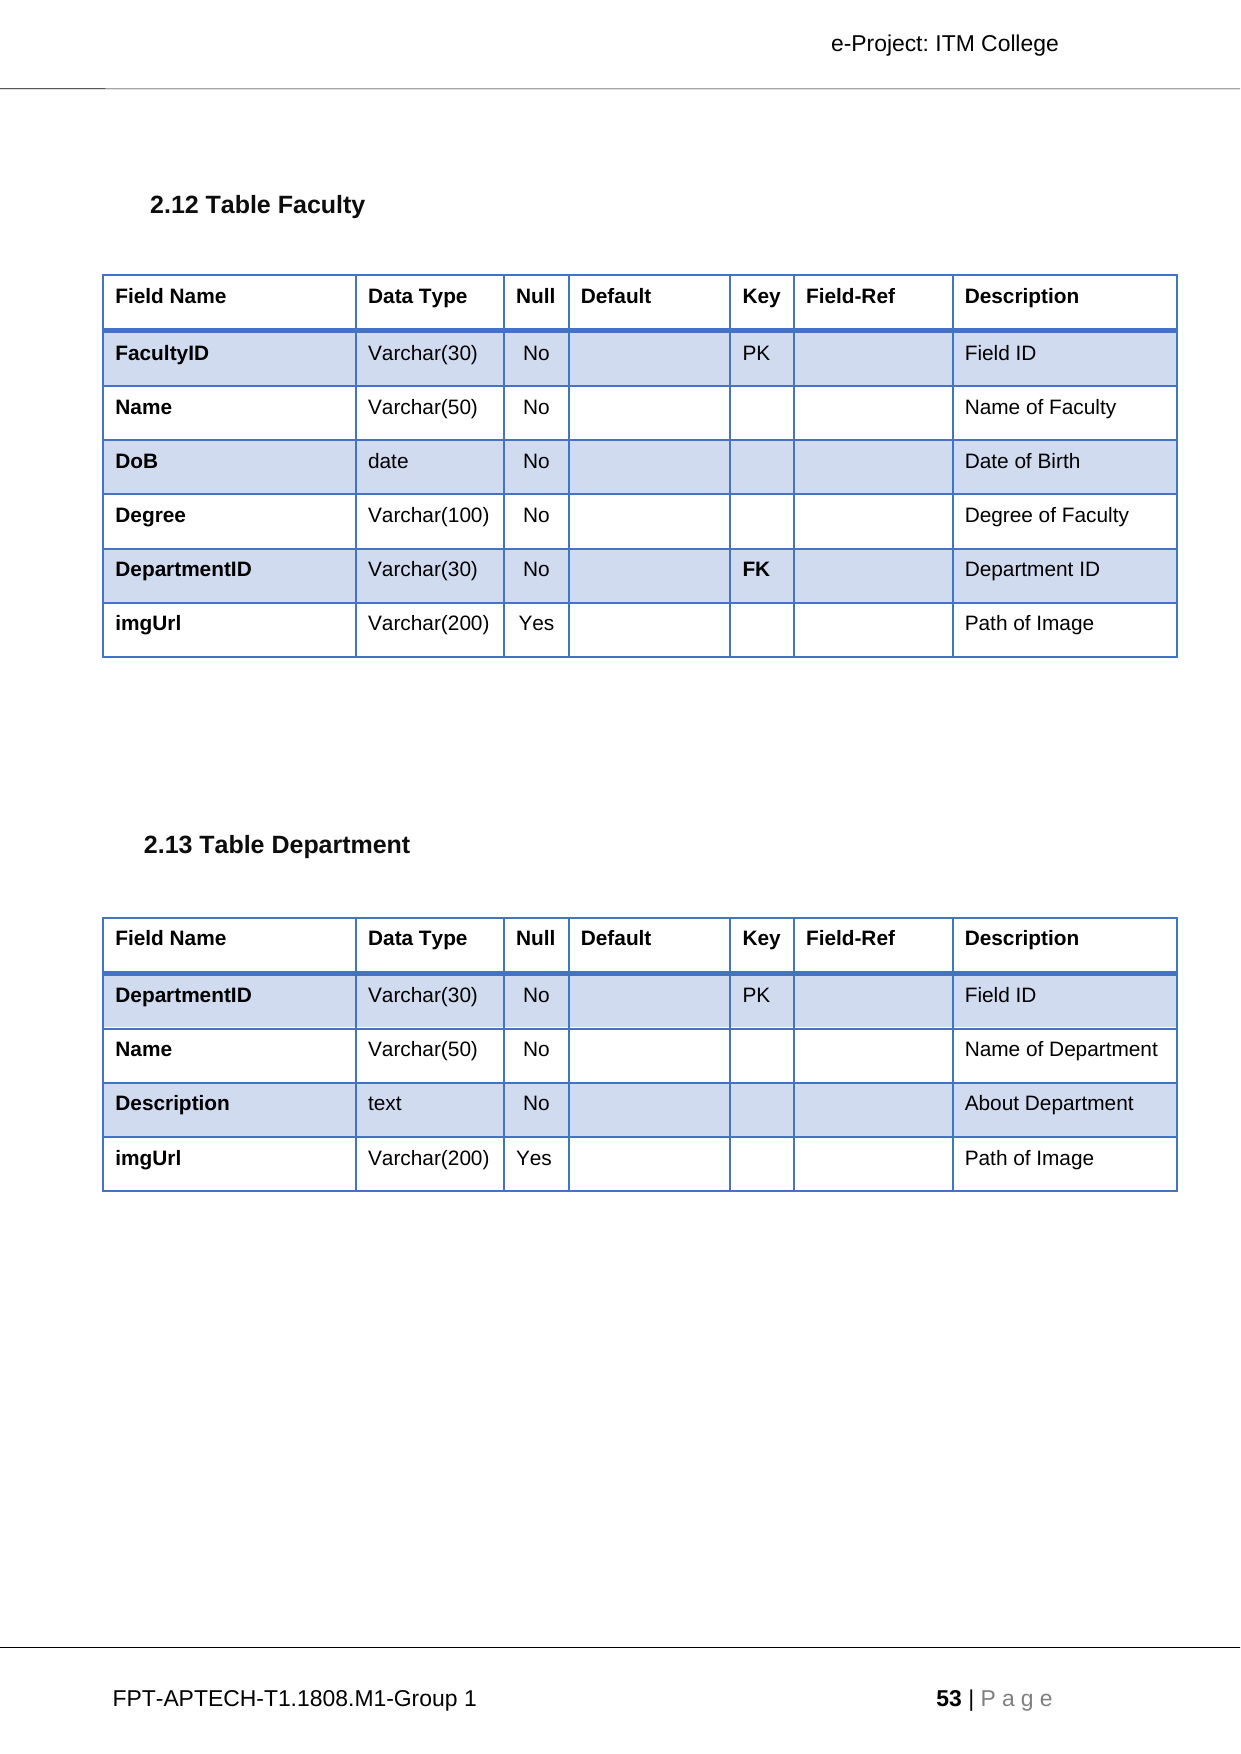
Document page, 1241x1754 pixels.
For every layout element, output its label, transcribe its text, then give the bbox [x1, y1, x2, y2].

table_cell text [357, 1084, 503, 1136]
table_cell No [505, 387, 568, 439]
table_cell Name [104, 1030, 355, 1082]
table_cell No [505, 1084, 568, 1136]
table_cell No [505, 976, 568, 1027]
table_cell imgUrl [104, 604, 355, 656]
table_cell DepartmentID [104, 550, 355, 602]
table_cell imgUrl [104, 1138, 355, 1190]
table_cell No [505, 1030, 568, 1082]
table_header Default [570, 919, 729, 971]
table_cell Degree [104, 495, 355, 547]
table_cell Varchar(50) [357, 1030, 503, 1082]
table_cell Varchar(30) [357, 550, 503, 602]
table_cell Field ID [954, 976, 1176, 1027]
table_header Description [954, 276, 1176, 328]
table_cell Varchar(50) [357, 387, 503, 439]
table_cell [570, 550, 729, 602]
table_cell Varchar(30) [357, 333, 503, 385]
table_cell date [357, 441, 503, 493]
table_cell [795, 550, 952, 602]
table_cell Name of Faculty [954, 387, 1176, 439]
text 2.12 Table Faculty [112, 190, 1162, 219]
table_cell FK [731, 550, 793, 602]
table_cell FacultyID [104, 333, 355, 385]
table_cell [795, 976, 952, 1027]
table_cell Varchar(200) [357, 604, 503, 656]
table_header Data Type [357, 919, 503, 971]
table_cell [795, 604, 952, 656]
text 2.13 Table Department [112, 830, 1162, 859]
table_cell [731, 1138, 793, 1190]
table_cell PK [731, 333, 793, 385]
table_cell Name [104, 387, 355, 439]
table_cell [570, 1138, 729, 1190]
table_cell [795, 1030, 952, 1082]
table_cell [795, 441, 952, 493]
table_cell Varchar(200) [357, 1138, 503, 1190]
table_cell Description [104, 1084, 355, 1136]
table_cell About Department [954, 1084, 1176, 1136]
table_cell [731, 387, 793, 439]
table_cell [795, 1138, 952, 1190]
table_cell Department ID [954, 550, 1176, 602]
table_cell [731, 441, 793, 493]
table_header Field-Ref [795, 919, 952, 971]
table_header Field Name [104, 919, 355, 971]
table_cell Varchar(30) [357, 976, 503, 1027]
table_header Key [731, 276, 793, 328]
table_header Null [505, 919, 568, 971]
table_cell Degree of Faculty [954, 495, 1176, 547]
table_cell Varchar(100) [357, 495, 503, 547]
table_cell PK [731, 976, 793, 1027]
table_cell Field ID [954, 333, 1176, 385]
table_header Null [505, 276, 568, 328]
table_header Description [954, 919, 1176, 971]
table_cell [570, 333, 729, 385]
table_cell No [505, 495, 568, 547]
table_cell [570, 976, 729, 1027]
table_cell [731, 495, 793, 547]
table_cell [570, 495, 729, 547]
table_cell Name of Department [954, 1030, 1176, 1082]
table_cell Date of Birth [954, 441, 1176, 493]
table_cell [795, 387, 952, 439]
table_cell [570, 604, 729, 656]
table_cell DepartmentID [104, 976, 355, 1027]
table_cell Path of Image [954, 604, 1176, 656]
table_header Field Name [104, 276, 355, 328]
table_cell [731, 1084, 793, 1136]
table_cell [570, 387, 729, 439]
table_cell [731, 604, 793, 656]
table_cell Yes [505, 1138, 568, 1190]
table_header Key [731, 919, 793, 971]
table_cell [731, 1030, 793, 1082]
table_cell [570, 1030, 729, 1082]
table_cell DoB [104, 441, 355, 493]
table_cell Yes [505, 604, 568, 656]
table_cell No [505, 550, 568, 602]
table_cell [570, 1084, 729, 1136]
table_cell No [505, 333, 568, 385]
table_cell [570, 441, 729, 493]
table_cell Path of Image [954, 1138, 1176, 1190]
table_cell No [505, 441, 568, 493]
table_cell [795, 1084, 952, 1136]
table_header Default [570, 276, 729, 328]
table_header Data Type [357, 276, 503, 328]
table_cell [795, 333, 952, 385]
table_cell [795, 495, 952, 547]
table_header Field-Ref [795, 276, 952, 328]
